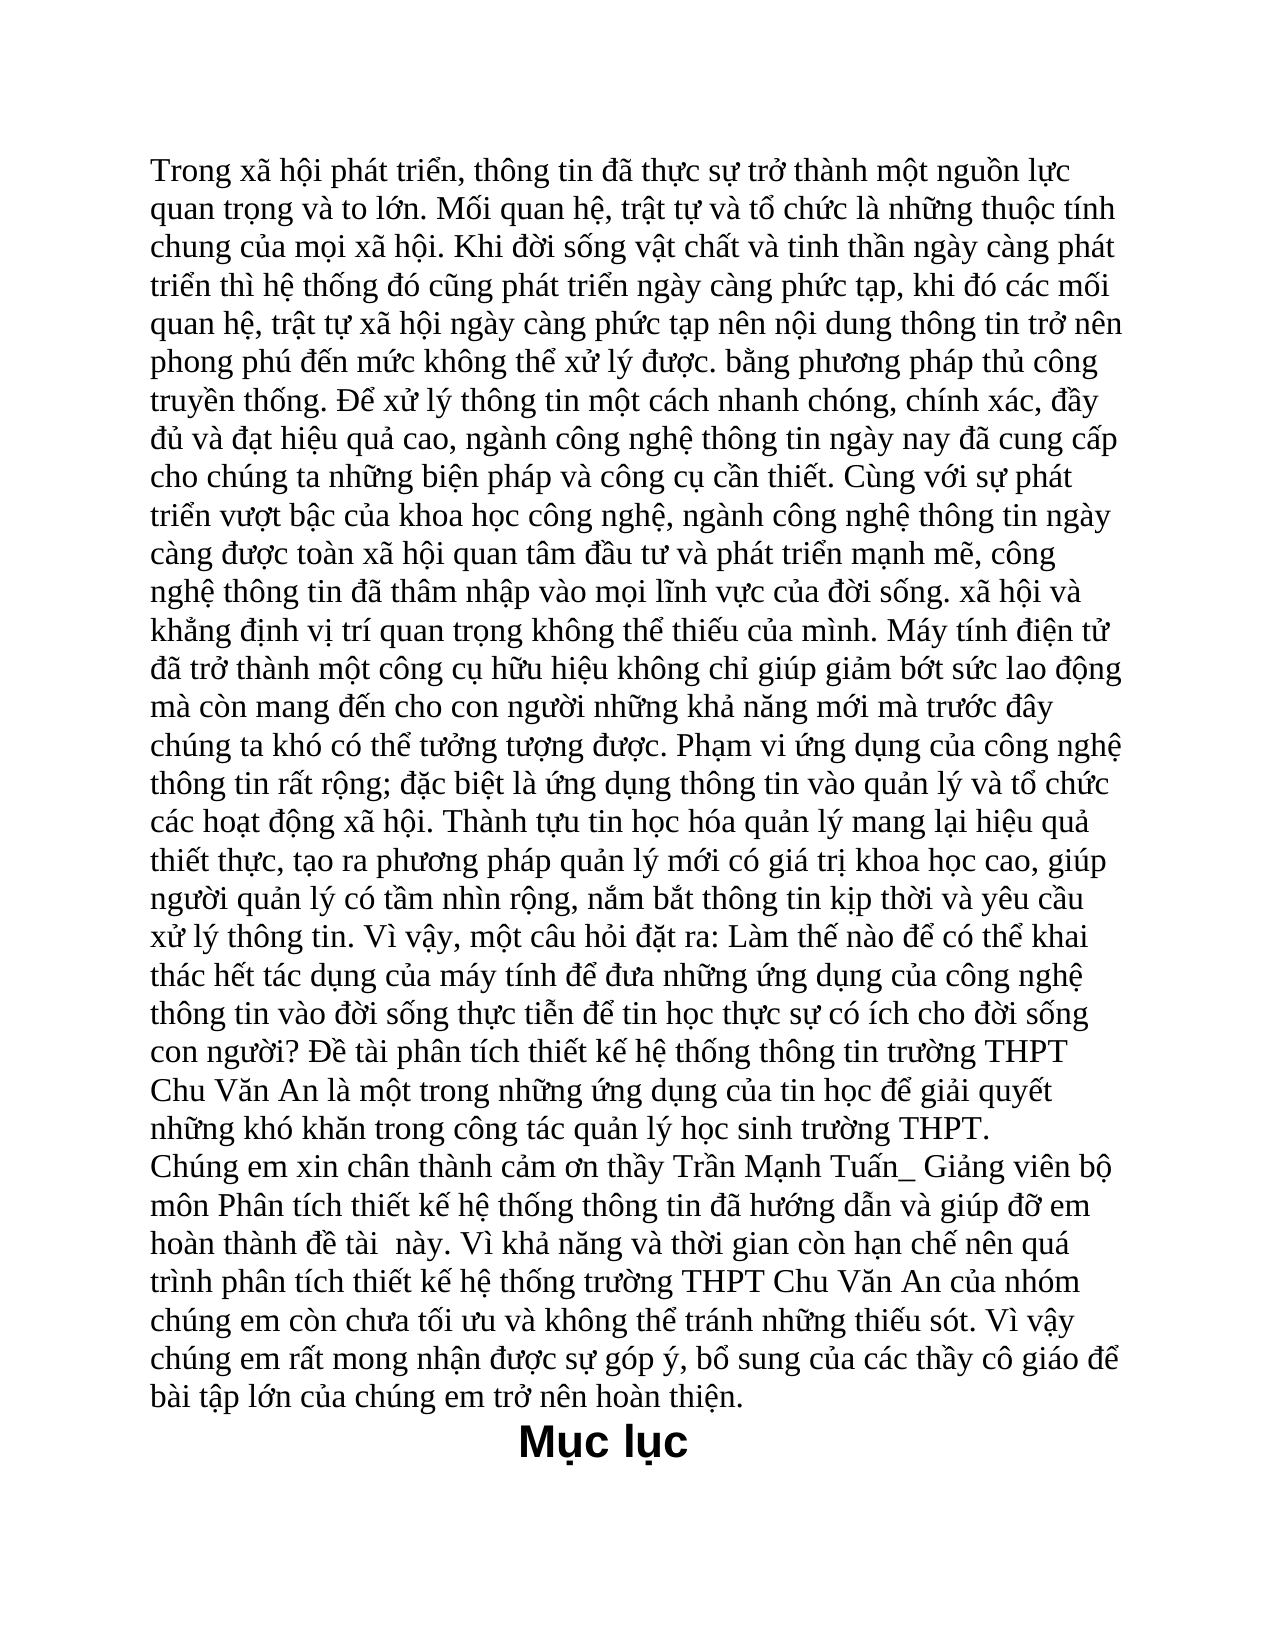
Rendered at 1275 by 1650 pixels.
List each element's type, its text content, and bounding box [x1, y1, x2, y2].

text Mục lục [150, 1415, 1125, 1468]
text Trong xã hội phát triển, thông tin đã thực sự trở thành một nguồn lực quan trọng và to lớn. Mối quan hệ, trật tự và tổ chức là những thuộc tính chung của mọi xã hội. Khi đời sống vật chất và tinh thần ngày càng phát triển thì hệ thống đó cũng phát triển ngày càng phức tạp, khi đó các mối quan hệ, trật tự xã hội ngày càng phức tạp nên nội dung thông tin trở nên phong phú đến mức không thể xử lý được. bằng phương pháp thủ công truyền thống. Để xử lý thông tin một cách nhanh chóng, chính xác, đầy đủ và đạt hiệu quả cao, ngành công nghệ thông tin ngày nay đã cung cấp cho chúng ta những biện pháp và công cụ cần thiết. Cùng với sự phát triển vượt bậc của khoa học công nghệ, ngành công nghệ thông tin ngày càng được toàn xã hội quan tâm đầu tư và phát triển mạnh mẽ, công nghệ thông tin đã thâm nhập vào mọi lĩnh vực của đời sống. xã hội và khẳng định vị trí quan trọng không thể thiếu của mình. Máy tính điện tử đã trở thành một công cụ hữu hiệu không chỉ giúp giảm bớt sức lao động mà còn mang đến cho con người những khả năng mới mà trước đây chúng ta khó có thể tưởng tượng được. Phạm vi ứng dụng của công nghệ thông tin rất rộng; đặc biệt là ứng dụng thông tin vào quản lý và tổ chức các hoạt động xã hội. Thành tựu tin học hóa quản lý mang lại hiệu quả thiết thực, tạo ra phương pháp quản lý mới có giá trị khoa học cao, giúp người quản lý có tầm nhìn rộng, nắm bắt thông tin kịp thời và yêu cầu xử lý thông tin. Vì vậy, một câu hỏi đặt ra: Làm thế nào để có thể khai thác hết tác dụng của máy tính để đưa những ứng dụng của công nghệ thông tin vào đời sống thực tiễn để tin học thực sự có ích cho đời sống con người? Đề tài phân tích thiết kế hệ thống thông tin trường THPT Chu Văn An là một trong những ứng dụng của tin học để giải quyết những khó khăn trong công tác quản lý học sinh trường THPT. [150, 150, 1125, 1147]
text Chúng em xin chân thành cảm ơn thầy Trần Mạnh Tuấn_ Giảng viên bộ môn Phân tích thiết kế hệ thống thông tin đã hướng dẫn và giúp đỡ em hoàn thành đề tài này. Vì khả năng và thời gian còn hạn chế nên quá trình phân tích thiết kế hệ thống trường THPT Chu Văn An của nhóm chúng em còn chưa tối ưu và không thể tránh những thiếu sót. Vì vậy chúng em rất mong nhận được sự góp ý, bổ sung của các thầy cô giáo để bài tập lớn của chúng em trở nên hoàn thiện. [150, 1147, 1125, 1415]
